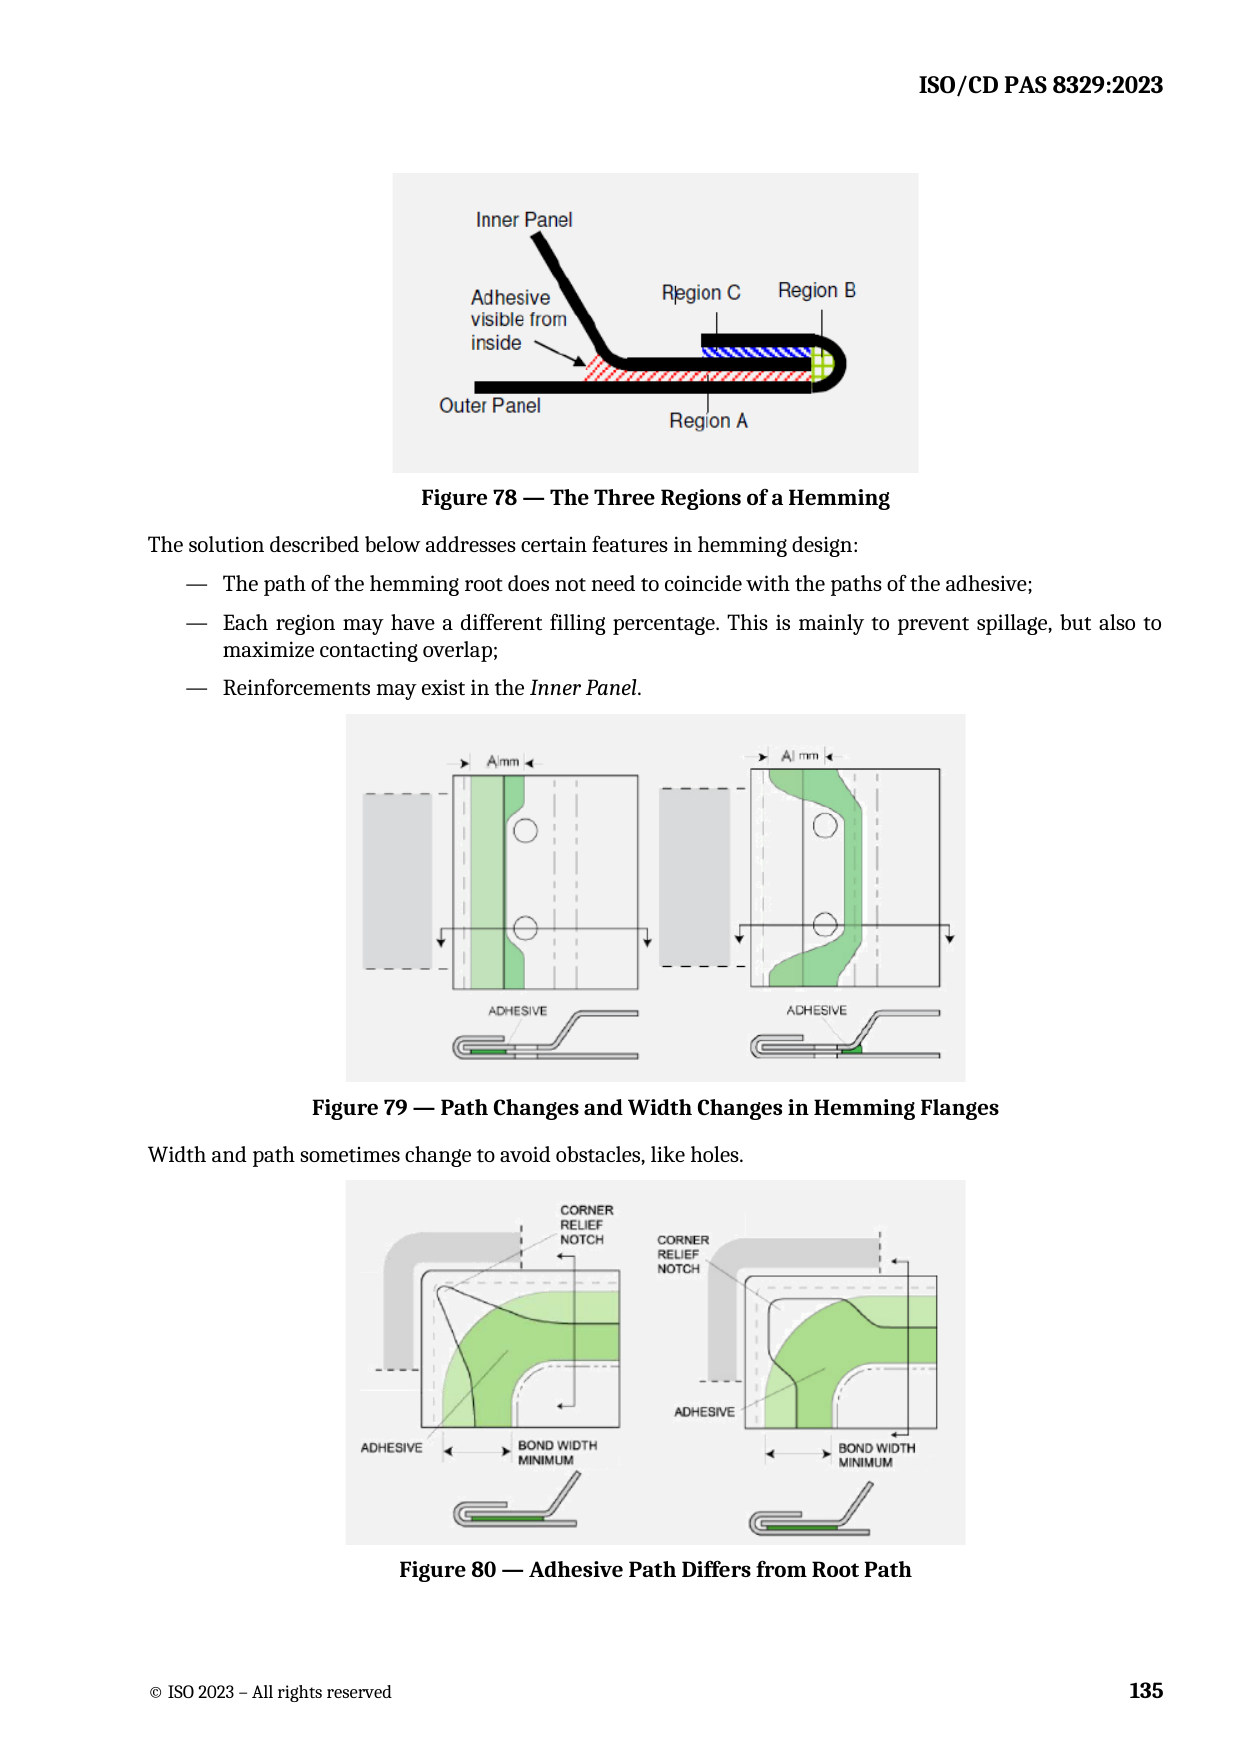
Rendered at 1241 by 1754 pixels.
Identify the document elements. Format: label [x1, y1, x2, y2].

picture [345, 1180, 966, 1545]
picture [345, 714, 966, 1082]
picture [392, 173, 919, 473]
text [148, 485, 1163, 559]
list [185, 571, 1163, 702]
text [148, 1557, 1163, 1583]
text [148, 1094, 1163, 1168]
